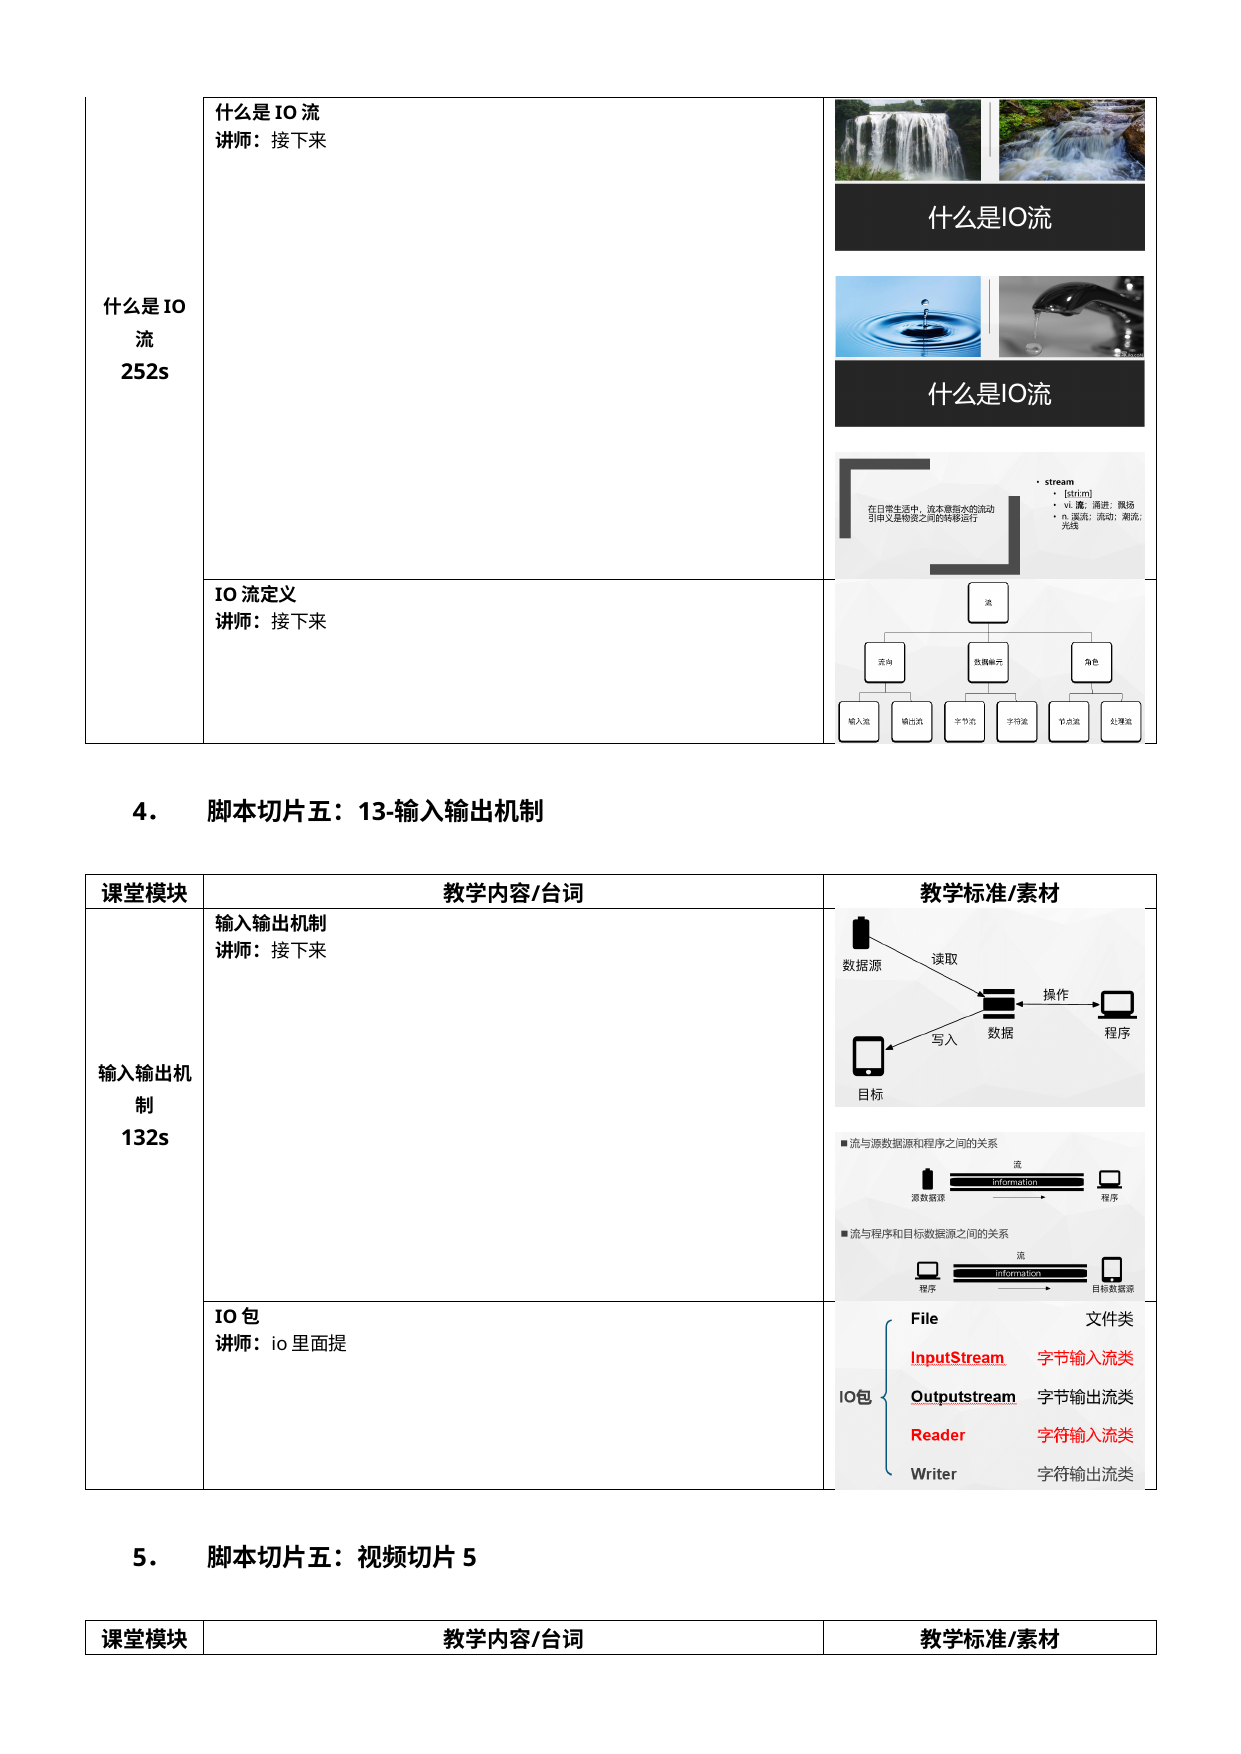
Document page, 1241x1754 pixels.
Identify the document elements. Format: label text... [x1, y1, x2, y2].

picture [835, 98, 1145, 251]
table_cell [824, 98, 1156, 578]
table_header 教学内容/台词 [204, 1621, 823, 1654]
table_cell 输入输出机制 讲师：接下来 [204, 909, 823, 1301]
list 脚本切片五：视频切片5 [132, 1523, 1152, 1588]
picture [835, 276, 1145, 427]
table_header 课堂模块 [86, 875, 203, 908]
table_header 教学标准/素材 [824, 1621, 1156, 1654]
table_cell 什么是IO流 252s [86, 97, 203, 578]
table_cell [86, 579, 203, 743]
table_header 教学内容/台词 [204, 875, 823, 908]
table_header 课堂模块 [86, 1621, 203, 1654]
picture [835, 908, 1145, 1107]
list 脚本切片五：13-输入输出机制 [132, 777, 1152, 842]
table_cell [824, 1302, 835, 1489]
picture [835, 1132, 1145, 1490]
table_cell [86, 1301, 203, 1489]
table_header 教学标准/素材 [824, 875, 1156, 908]
table_cell IO流定义 讲师：接下来 [204, 580, 823, 743]
table_cell [1145, 1302, 1156, 1489]
table_cell [824, 580, 835, 743]
table_cell [824, 909, 1156, 1301]
table_cell 什么是IO流 讲师：接下来 [204, 98, 823, 578]
picture [835, 452, 1145, 744]
table_cell [1145, 580, 1156, 743]
table_cell IO包 讲师：io里面提 [204, 1302, 823, 1489]
table_cell 输入输出机制 132s [86, 909, 203, 1301]
